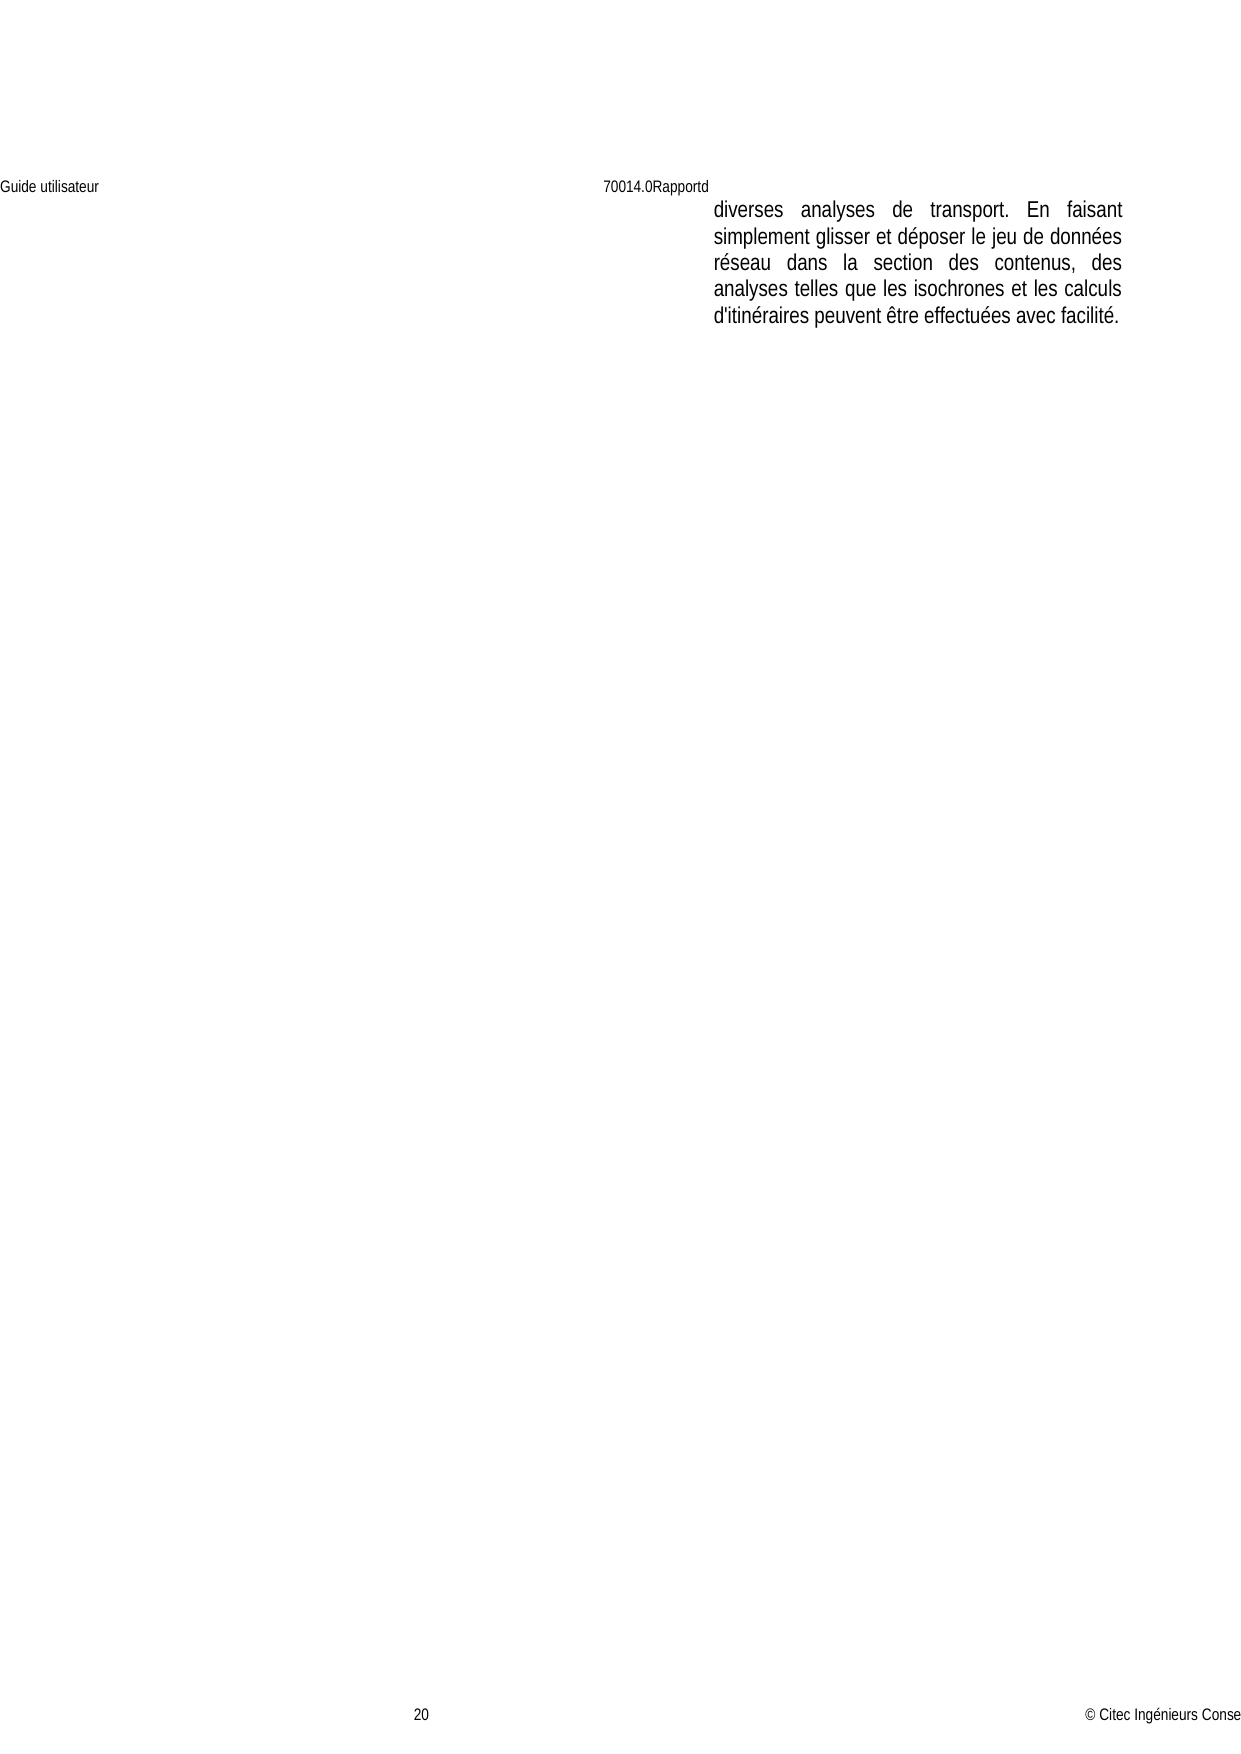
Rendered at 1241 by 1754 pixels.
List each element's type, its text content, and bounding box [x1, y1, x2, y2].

list Utilisation du Jeu de Données Réseau : Le jeu de données réseau résultant, adapté à la ville de Toulouse, sert de ressource dynamique pour diverses analyses de transport. En faisant simplement glisser et déposer le jeu de données réseau dans la section des contenus, des analyses telles que les isochrones et les calculs d'itinéraires peuvent être effectuées avec facilité. [676, 177, 1122, 328]
